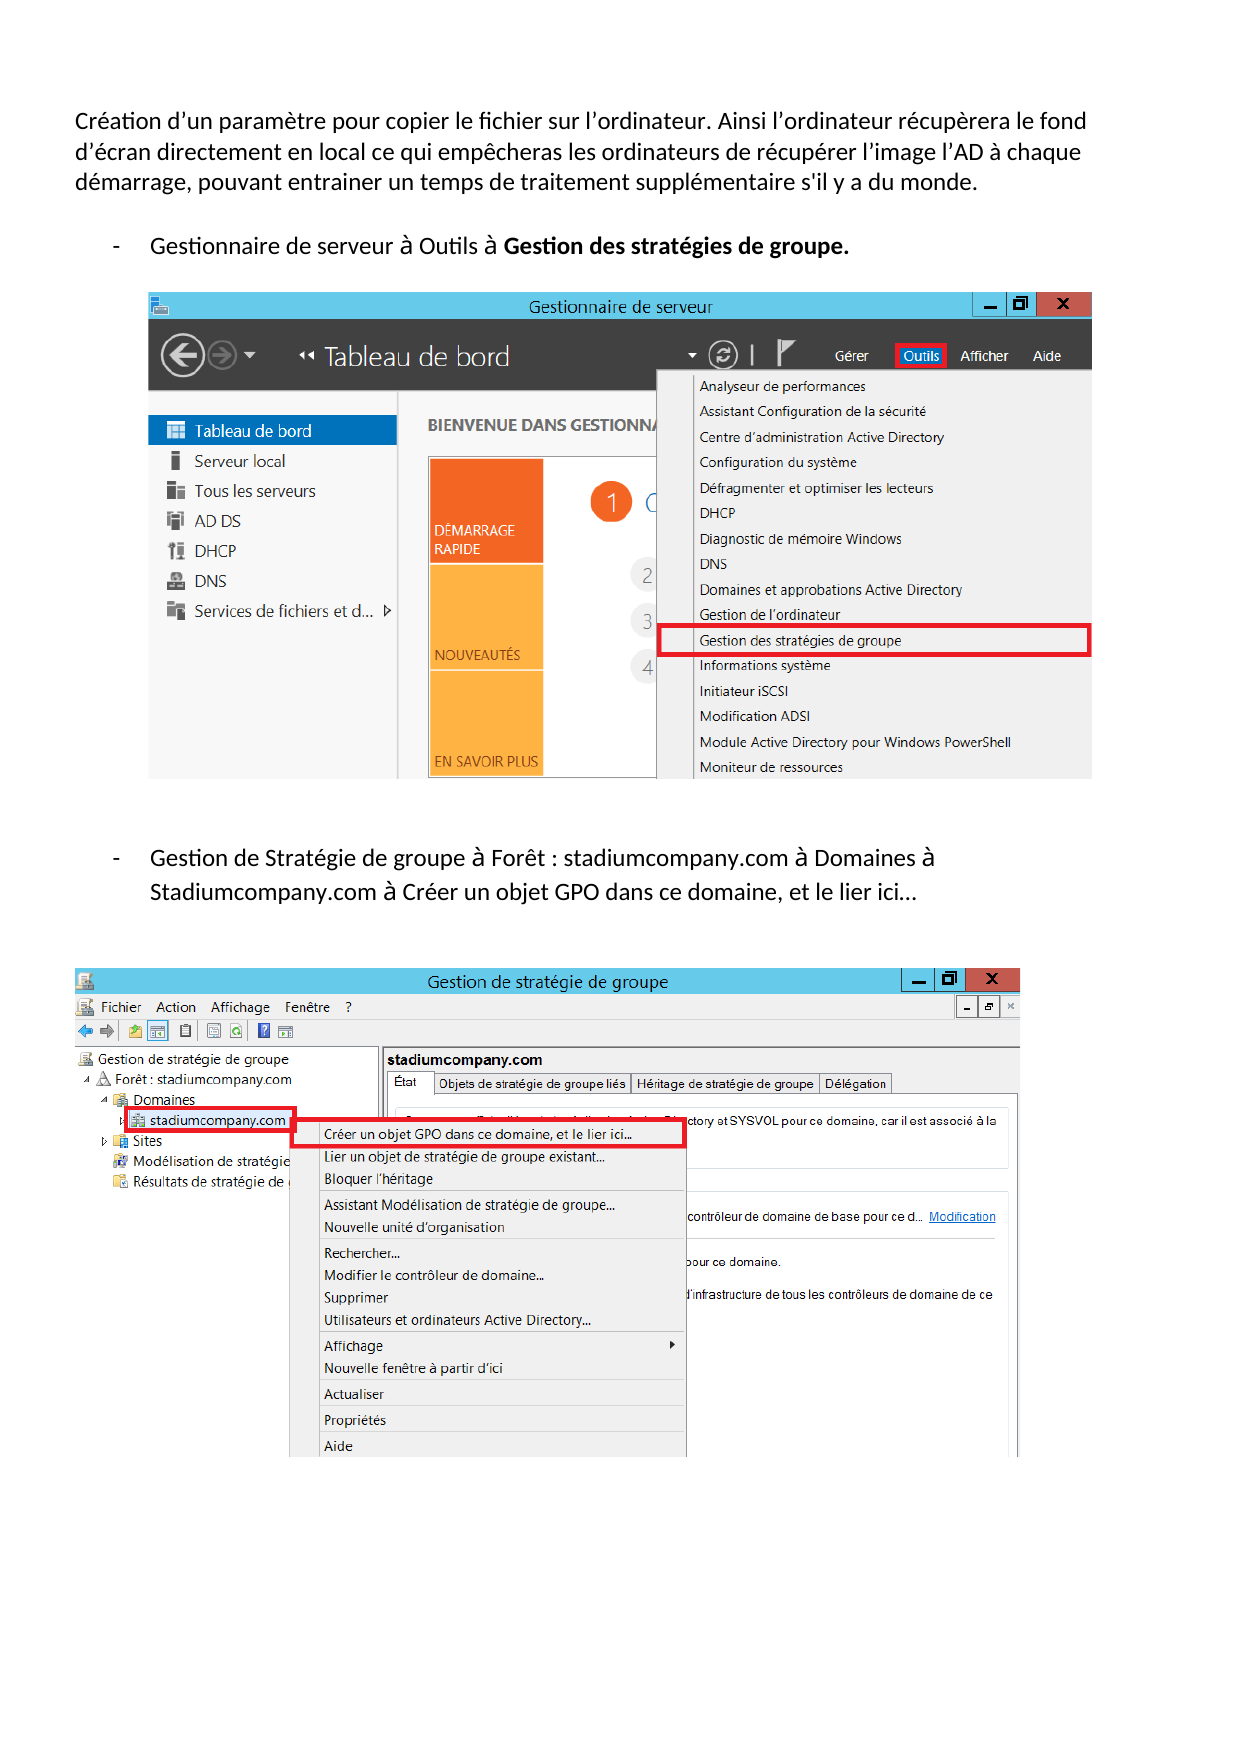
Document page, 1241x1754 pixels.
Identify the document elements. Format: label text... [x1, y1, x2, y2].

picture [148, 292, 1092, 779]
text Création d’un paramètre pour copier le fichier sur l’ordinateur. Ainsi l’ordinateur récupèrera le fond d’écran directement en local ce qui empêcheras les ordinateurs de récupérer l’image l’AD à chaque démarrage, pouvant entrainer un temps de traitement supplémentaire s'il y a du monde. [75, 106, 1165, 197]
list Gestionnaire de serveur à Outils à Gestion des stratégies de groupe. [112, 228, 1165, 262]
list Gestion de Stratégie de groupe à Forêt : stadiumcompany.com à Domaines à Stadiumcompany.com à Créer un objet GPO dans ce domaine, et le lier ici… [112, 839, 1165, 908]
picture [75, 968, 1021, 1457]
